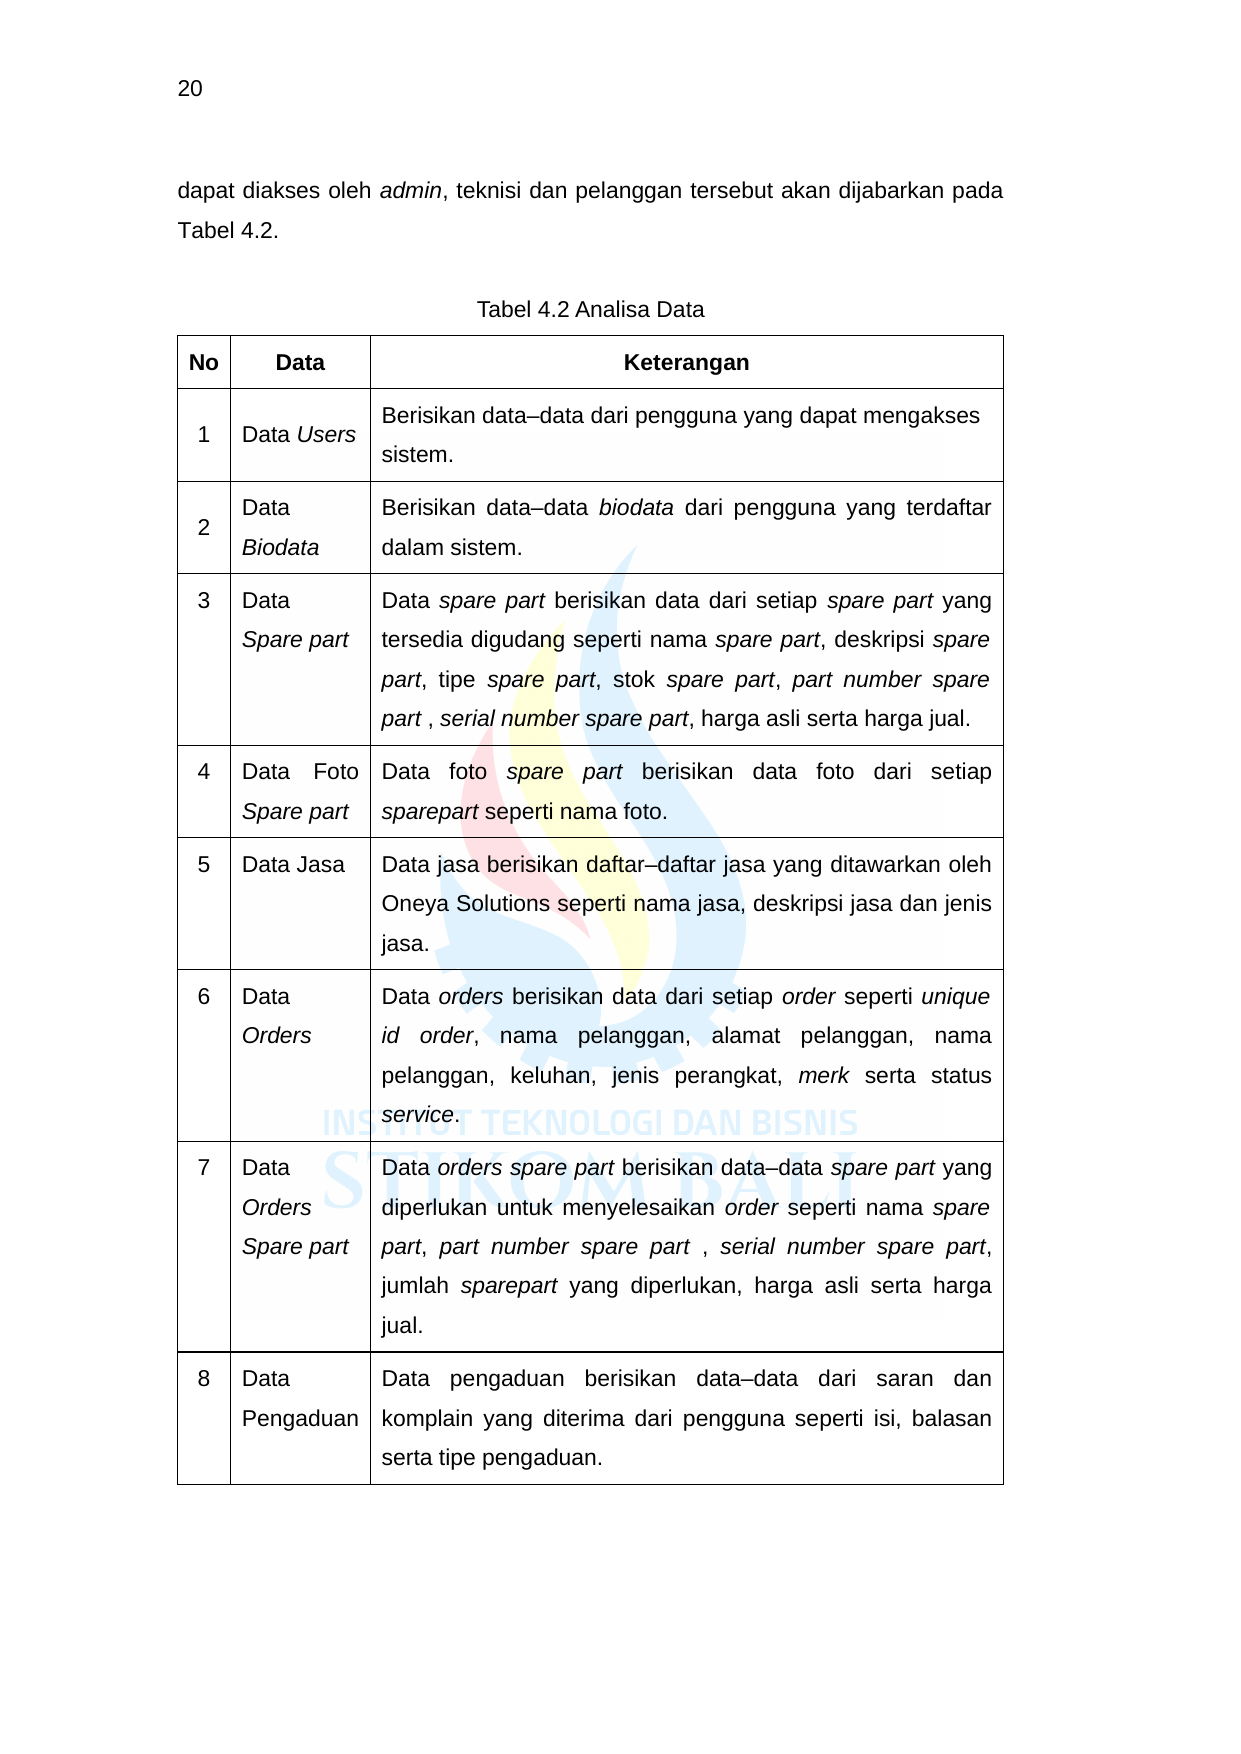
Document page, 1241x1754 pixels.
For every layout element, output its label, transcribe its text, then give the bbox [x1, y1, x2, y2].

table_cell Data Users [231, 389, 370, 481]
table_cell 8 [178, 1353, 230, 1483]
table_cell 6 [178, 970, 230, 1141]
table_cell Data Orders Spare part [231, 1142, 370, 1351]
table_cell Data orders spare part berisikan data–data spare part yang diperlukan untuk menyelesaikan order seperti nama spare part, part number spare part , serial number spare part, jumlah sparepart yang diperlukan, harga asli serta harga jual. [371, 1142, 1003, 1351]
table_cell 4 [178, 746, 230, 837]
table_cell Data Orders [231, 970, 370, 1141]
table_cell 1 [178, 389, 230, 481]
table_cell Data pengaduan berisikan data–data dari saran dan komplain yang diterima dari pengguna seperti isi, balasan serta tipe pengaduan. [371, 1353, 1003, 1483]
table_cell 5 [178, 838, 230, 969]
table_cell Data Pengaduan [231, 1353, 370, 1483]
table_cell Data Biodata [231, 482, 370, 573]
table_header Keterangan [371, 336, 1003, 388]
table_cell 2 [178, 482, 230, 573]
table_cell 3 [178, 574, 230, 744]
table_cell 7 [178, 1142, 230, 1351]
text Tabel 4.2 Analisa Data [177, 296, 1004, 322]
table_cell Berisikan data–data biodata dari pengguna yang terdaftar dalam sistem. [371, 482, 1003, 573]
table_header Data [231, 336, 370, 388]
table_cell Data orders berisikan data dari setiap order seperti unique id order, nama pelanggan, alamat pelanggan, nama pelanggan, keluhan, jenis perangkat, merk serta status service. [371, 970, 1003, 1141]
table_cell Data Jasa [231, 838, 370, 969]
table_cell Data foto spare part berisikan data foto dari setiap sparepart seperti nama foto. [371, 746, 1003, 837]
table_header No [178, 336, 230, 388]
table_cell Berisikan data–data dari pengguna yang dapat mengakses sistem. [371, 389, 1003, 481]
table_cell Data Spare part [231, 574, 370, 744]
table_cell Data Foto Spare part [231, 746, 370, 837]
table_cell Data spare part berisikan data dari setiap spare part yang tersedia digudang seperti nama spare part, deskripsi spare part, tipe spare part, stok spare part, part number spare part , serial number spare part, harga asli serta harga jual. [371, 574, 1003, 744]
table_cell Data jasa berisikan daftar–daftar jasa yang ditawarkan oleh Oneya Solutions seperti nama jasa, deskripsi jasa dan jenis jasa. [371, 838, 1003, 969]
